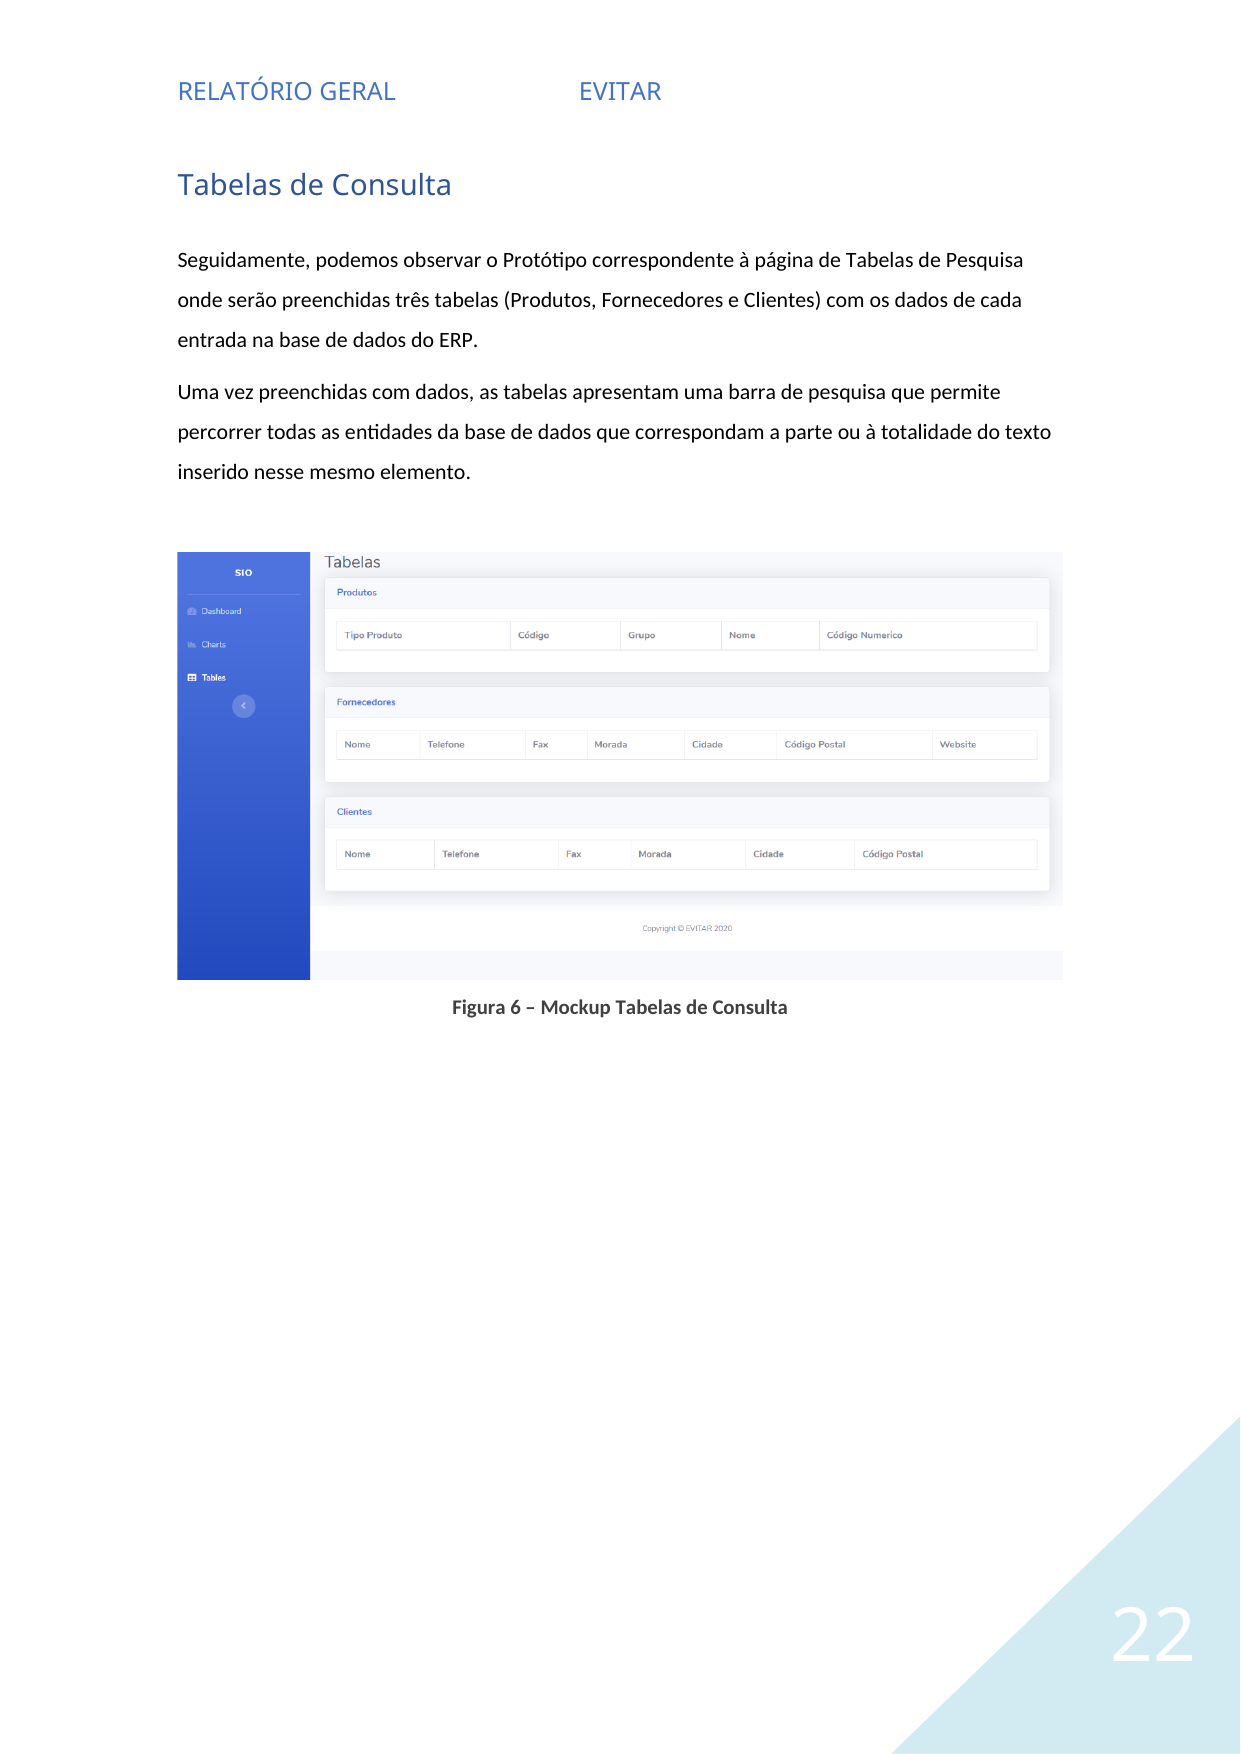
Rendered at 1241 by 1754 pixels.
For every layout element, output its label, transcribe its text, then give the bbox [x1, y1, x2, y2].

text Uma vez preenchidas com dados, as tabelas apresentam uma barra de pesquisa que permite percorrer todas as entidades da base de dados que correspondam a parte ou à totalidade do texto inserido nesse mesmo elemento. [177, 378, 1063, 485]
text Seguidamente, podemos observar o Protótipo correspondente à página de Tabelas de Pesquisa onde serão preenchidas três tabelas (Produtos, Fornecedores e Clientes) com os dados de cada entrada na base de dados do ERP. [177, 246, 1063, 352]
picture [177, 552, 1063, 980]
subtitle Tabelas de Consulta [177, 164, 1063, 204]
